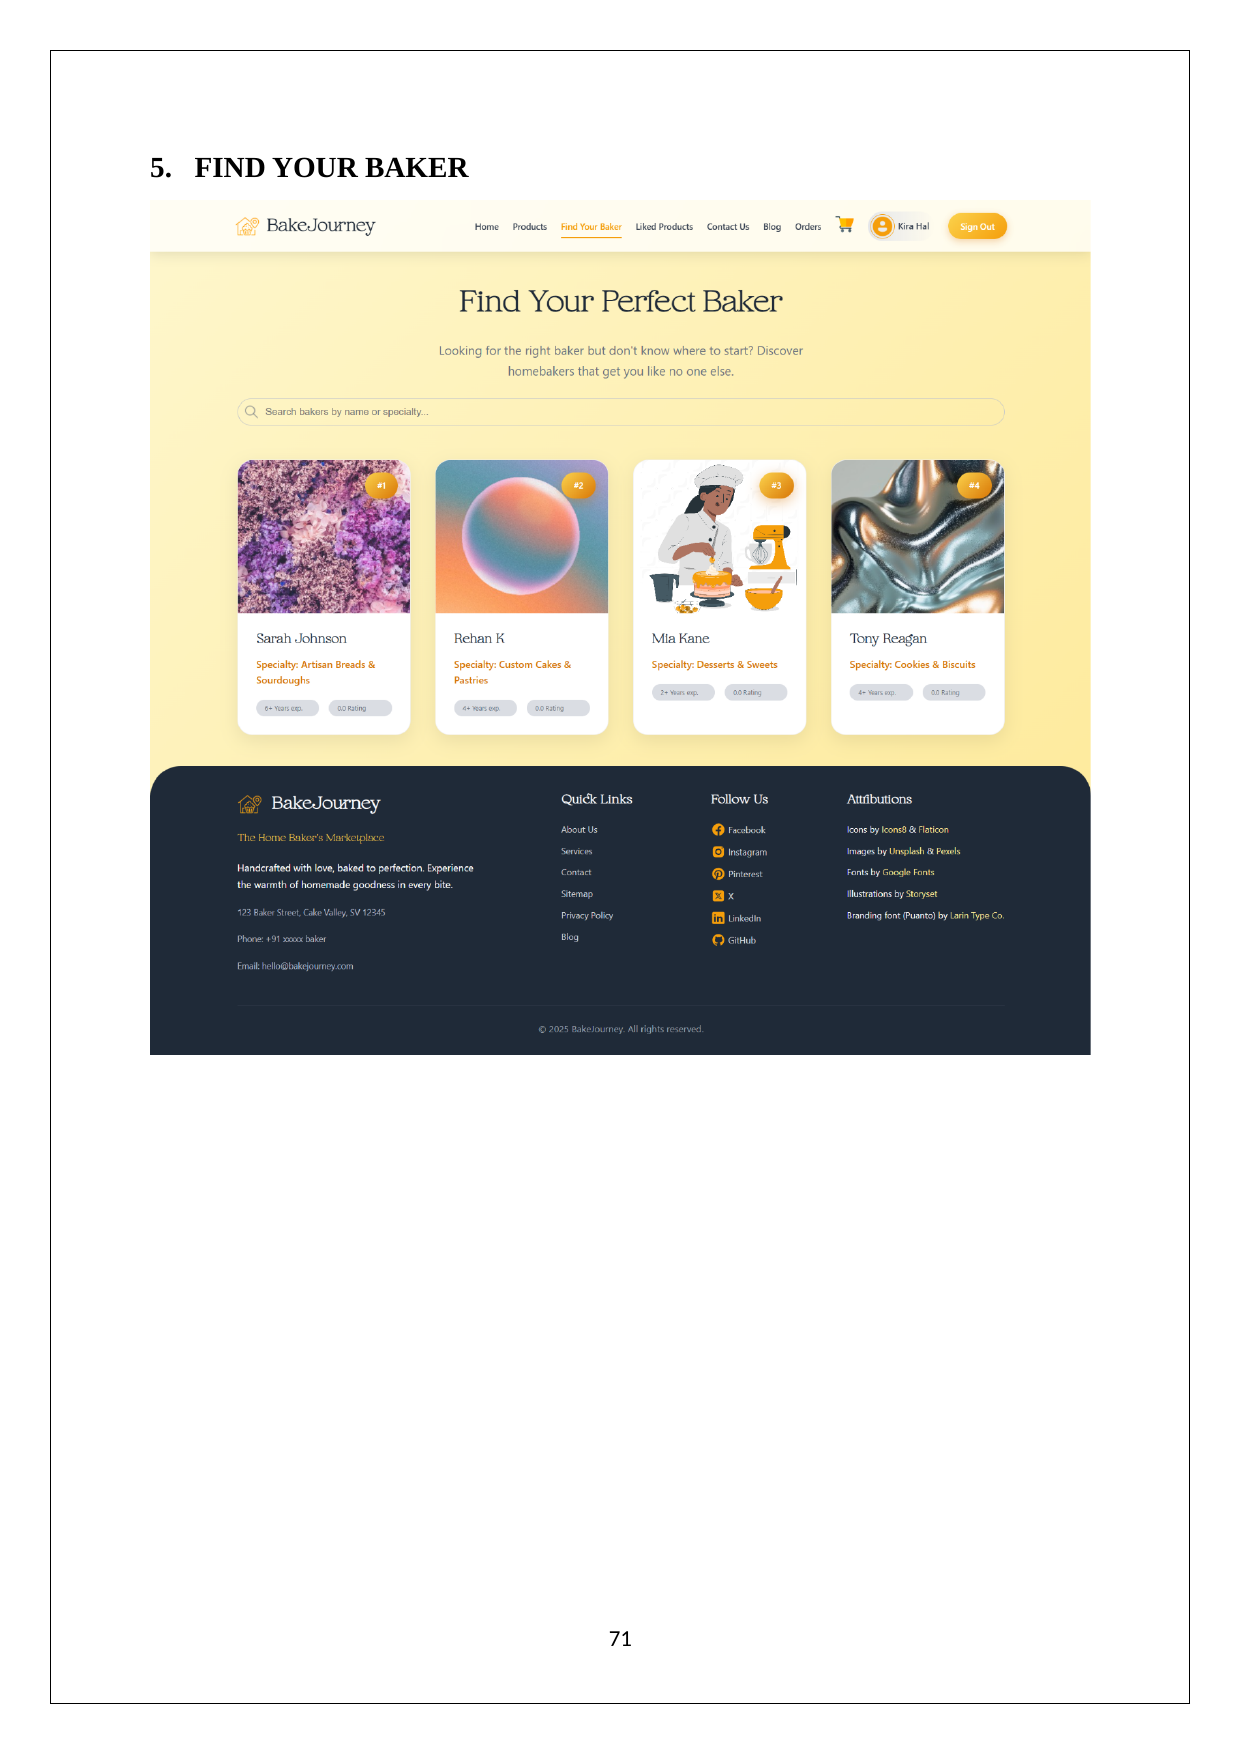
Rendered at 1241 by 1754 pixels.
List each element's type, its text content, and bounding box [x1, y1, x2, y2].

list FIND YOUR BAKER [150, 150, 1090, 183]
picture [150, 200, 1091, 1055]
